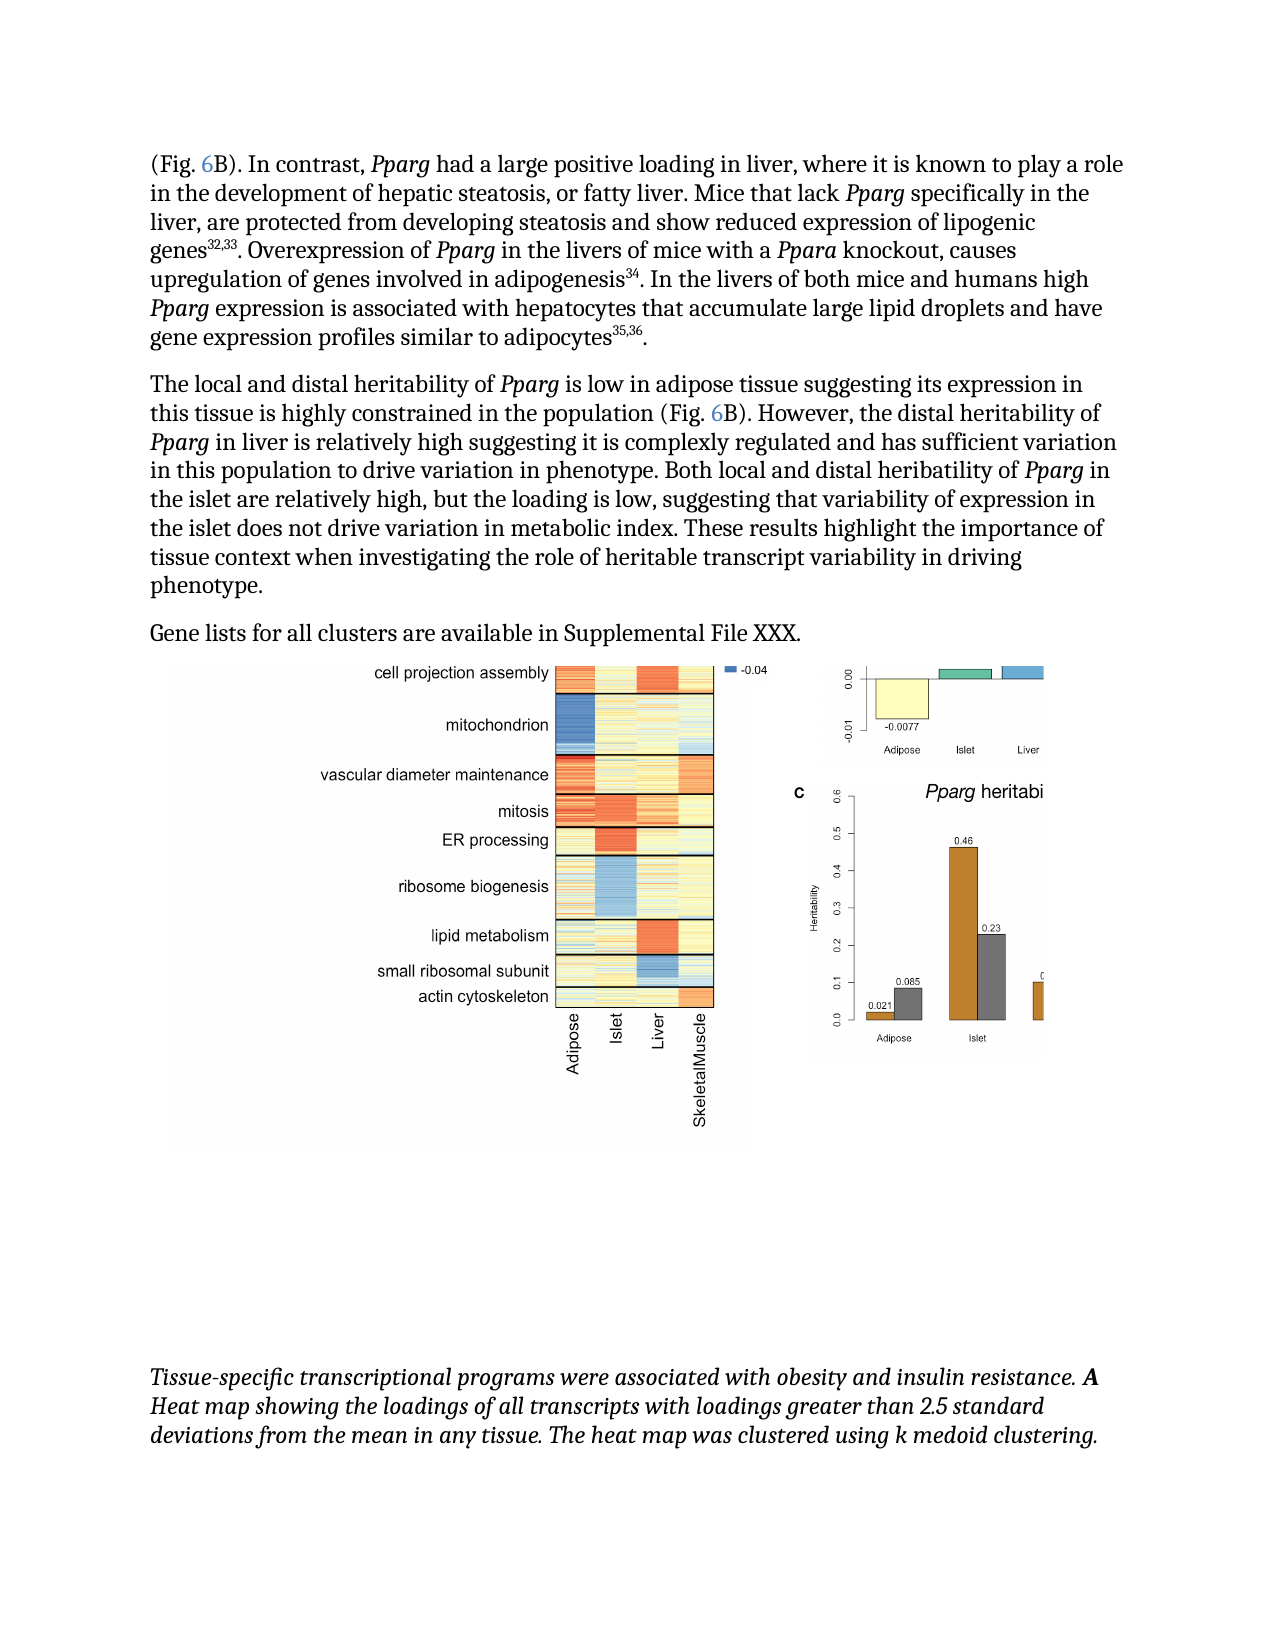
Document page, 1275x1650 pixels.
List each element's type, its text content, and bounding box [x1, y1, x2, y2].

text Gene lists for all clusters are available in Supplemental File XXX. [150, 619, 1125, 647]
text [150, 1363, 1125, 1449]
text The local and distal heritability of Pparg is low in adipose tissue suggesting its expression in this tissue is highly constrained in the population (Fig. 6B). However, the distal heritability of Pparg in liver is relatively high suggesting it is complexly regulated and has sufficient variation in this population to drive variation in phenotype. Both local and distal heribatility of Pparg in the islet are relatively high, but the loading is low, suggesting that variability of expression in the islet does not drive variation in metabolic index. These results highlight the importance of tissue context when investigating the role of heritable transcript variability in driving phenotype. [150, 370, 1125, 600]
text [150, 150, 1125, 351]
